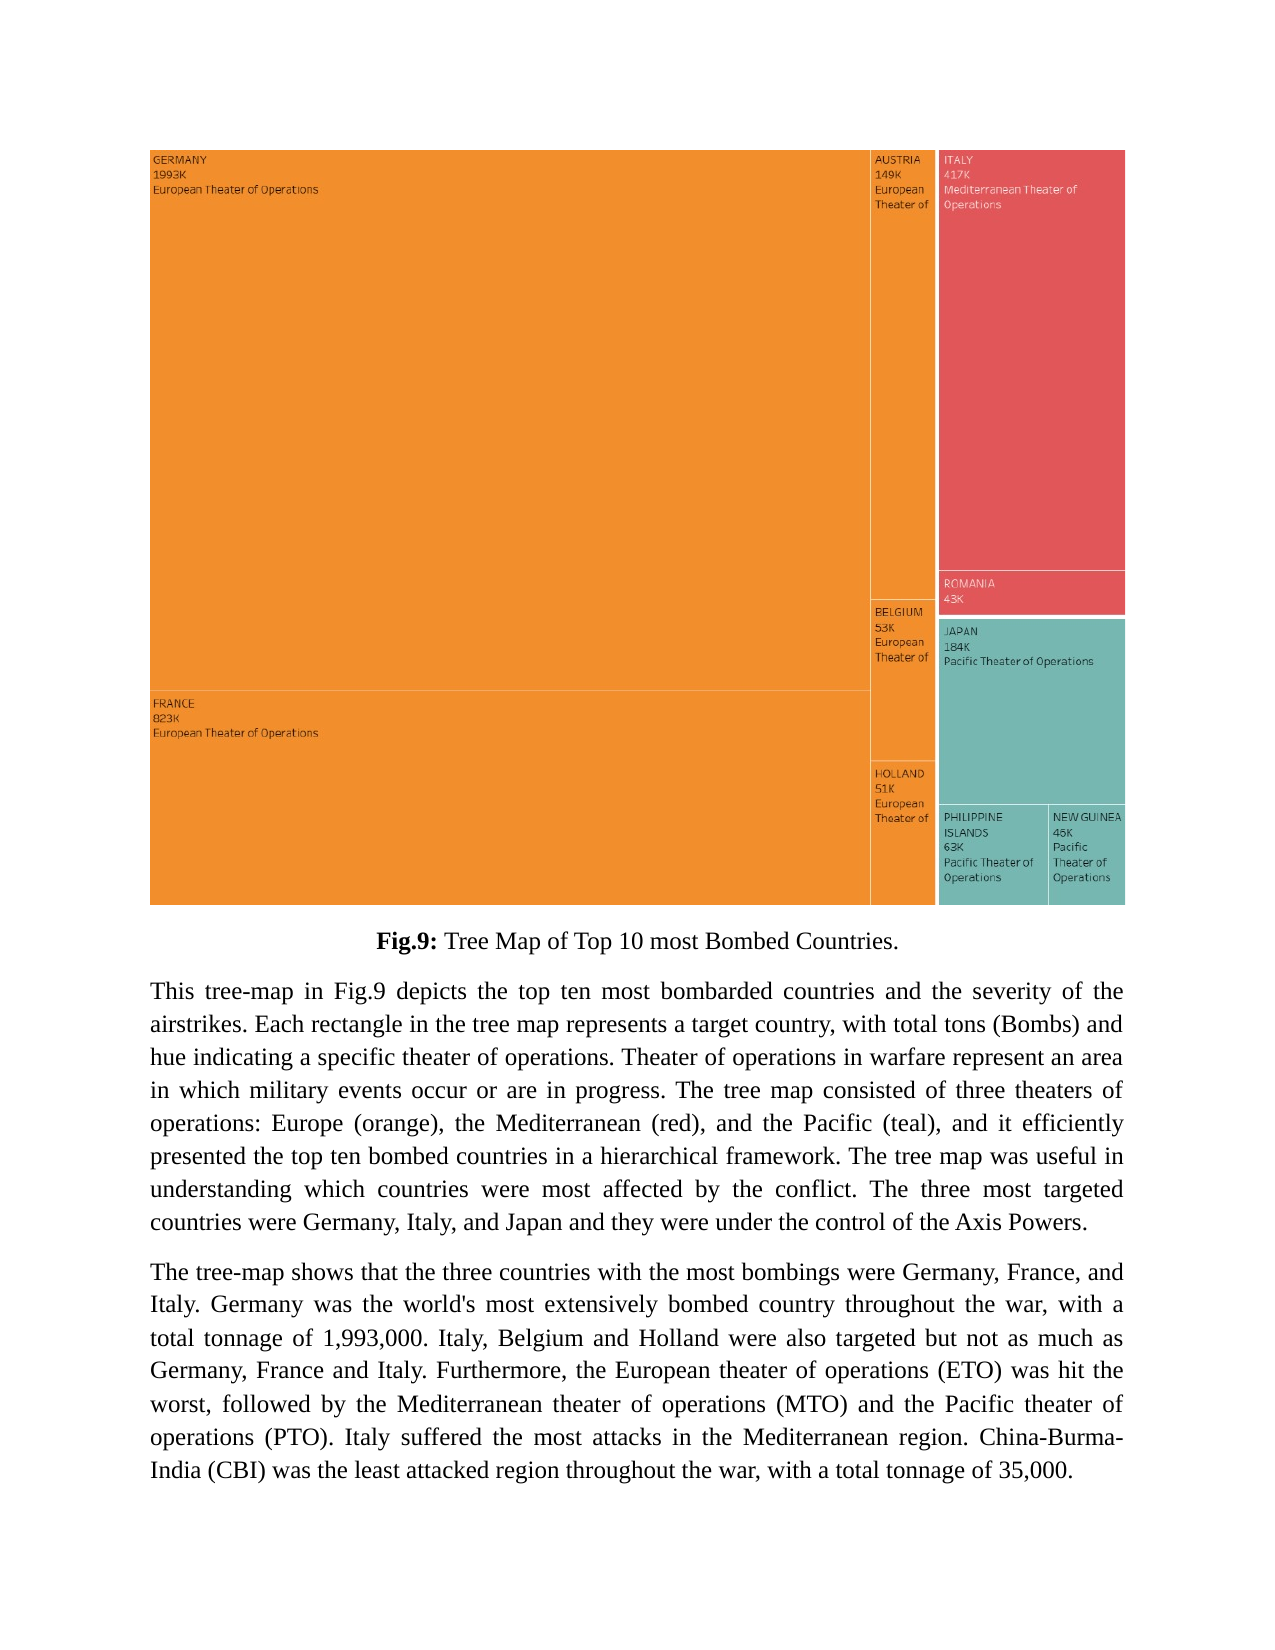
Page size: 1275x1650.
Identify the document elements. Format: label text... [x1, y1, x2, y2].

text This tree-map in Fig.9 depicts the top ten most bombarded countries and the severity of the airstrikes. Each rectangle in the tree map represents a target country, with total tons (Bombs) and hue indicating a specific theater of operations. Theater of operations in warfare represent an area in which military events occur or are in progress. The tree map consisted of three theaters of operations: Europe (orange), the Mediterranean (red), and the Pacific (teal), and it efficiently presented the top ten bombed countries in a hierarchical framework. The tree map was useful in understanding which countries were most affected by the conflict. The three most targeted countries were Germany, Italy, and Japan and they were under the control of the Axis Powers. [150, 976, 1125, 1236]
text The tree-map shows that the three countries with the most bombings were Germany, France, and Italy. Germany was the world's most extensively bombed country throughout the war, with a total tonnage of 1,993,000. Italy, Belgium and Holland were also targeted but not as much as Germany, France and Italy. Furthermore, the European theater of operations (ETO) was hit the worst, followed by the Mediterranean theater of operations (MTO) and the Pacific theater of operations (PTO). Italy suffered the most attacks in the Mediterranean region. China-Burma-India (CBI) was the least attacked region throughout the war, with a total tonnage of 35,000. [150, 1257, 1125, 1483]
text Fig.9: Tree Map of Top 10 most Bombed Countries. [150, 926, 1125, 955]
picture [150, 150, 1125, 905]
